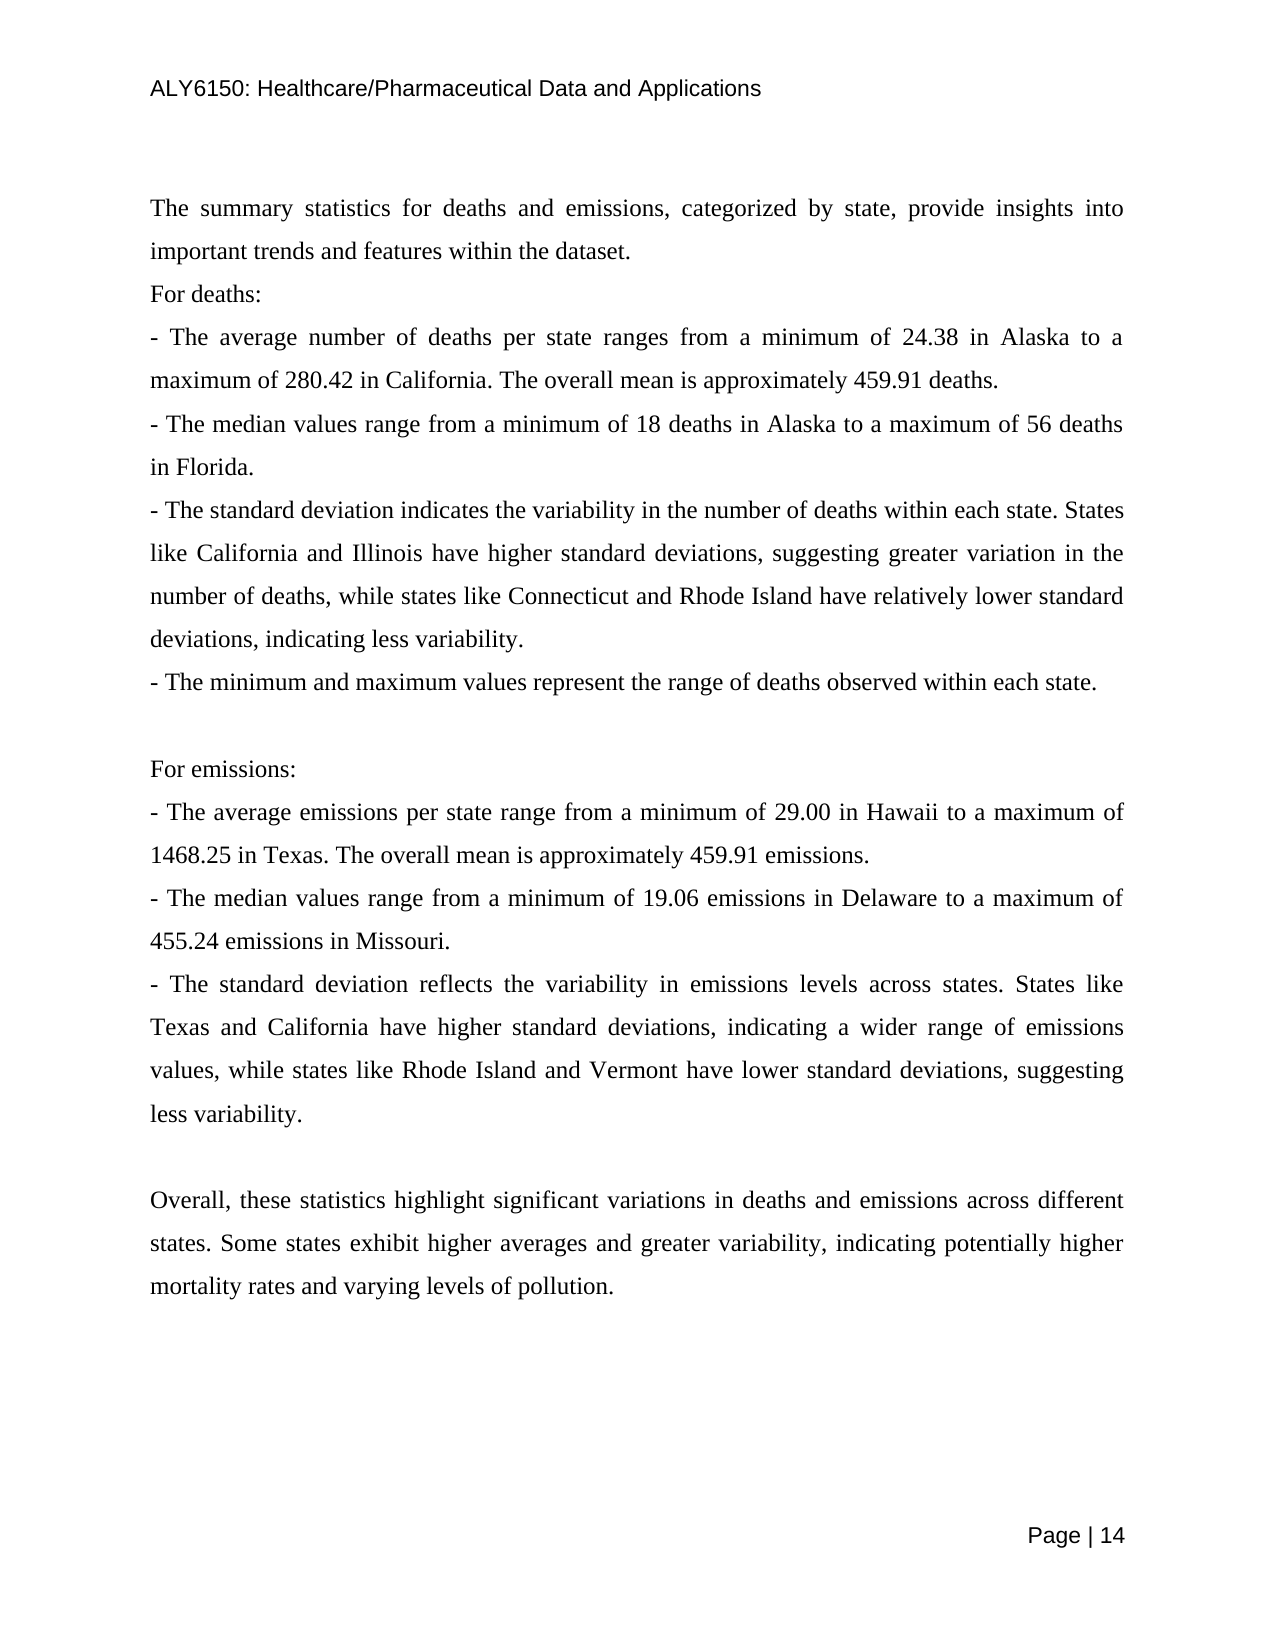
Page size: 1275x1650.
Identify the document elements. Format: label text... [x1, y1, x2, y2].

text The summary statistics for deaths and emissions, categorized by state, provide insights into important trends and features within the dataset. [150, 193, 1125, 265]
text Overall, these statistics highlight significant variations in deaths and emissions across different states. Some states exhibit higher averages and greater variability, indicating potentially higher mortality rates and varying levels of pollution. [150, 1185, 1125, 1300]
text - The average emissions per state range from a minimum of 29.00 in Hawaii to a maximum of 1468.25 in Texas. The overall mean is approximately 459.91 emissions. [150, 797, 1125, 869]
text - The median values range from a minimum of 18 deaths in Alaska to a maximum of 56 deaths in Florida. [150, 409, 1125, 481]
text - The median values range from a minimum of 19.06 emissions in Delaware to a maximum of 455.24 emissions in Missouri. [150, 883, 1125, 955]
text - The standard deviation reflects the variability in emissions levels across states. States like Texas and California have higher standard deviations, indicating a wider range of emissions values, while states like Rhode Island and Vermont have lower standard deviations, suggesting less variability. [150, 969, 1125, 1127]
text For deaths: [150, 279, 1125, 308]
text - The standard deviation indicates the variability in the number of deaths within each state. States like California and Illinois have higher standard deviations, suggesting greater variation in the number of deaths, while states like Connecticut and Rhode Island have relatively lower standard deviations, indicating less variability. [150, 495, 1125, 653]
text - The average number of deaths per state ranges from a minimum of 24.38 in Alaska to a maximum of 280.42 in California. The overall mean is approximately 459.91 deaths. [150, 322, 1125, 394]
text - The minimum and maximum values represent the range of deaths observed within each state. [150, 667, 1125, 696]
text For emissions: [150, 754, 1125, 782]
